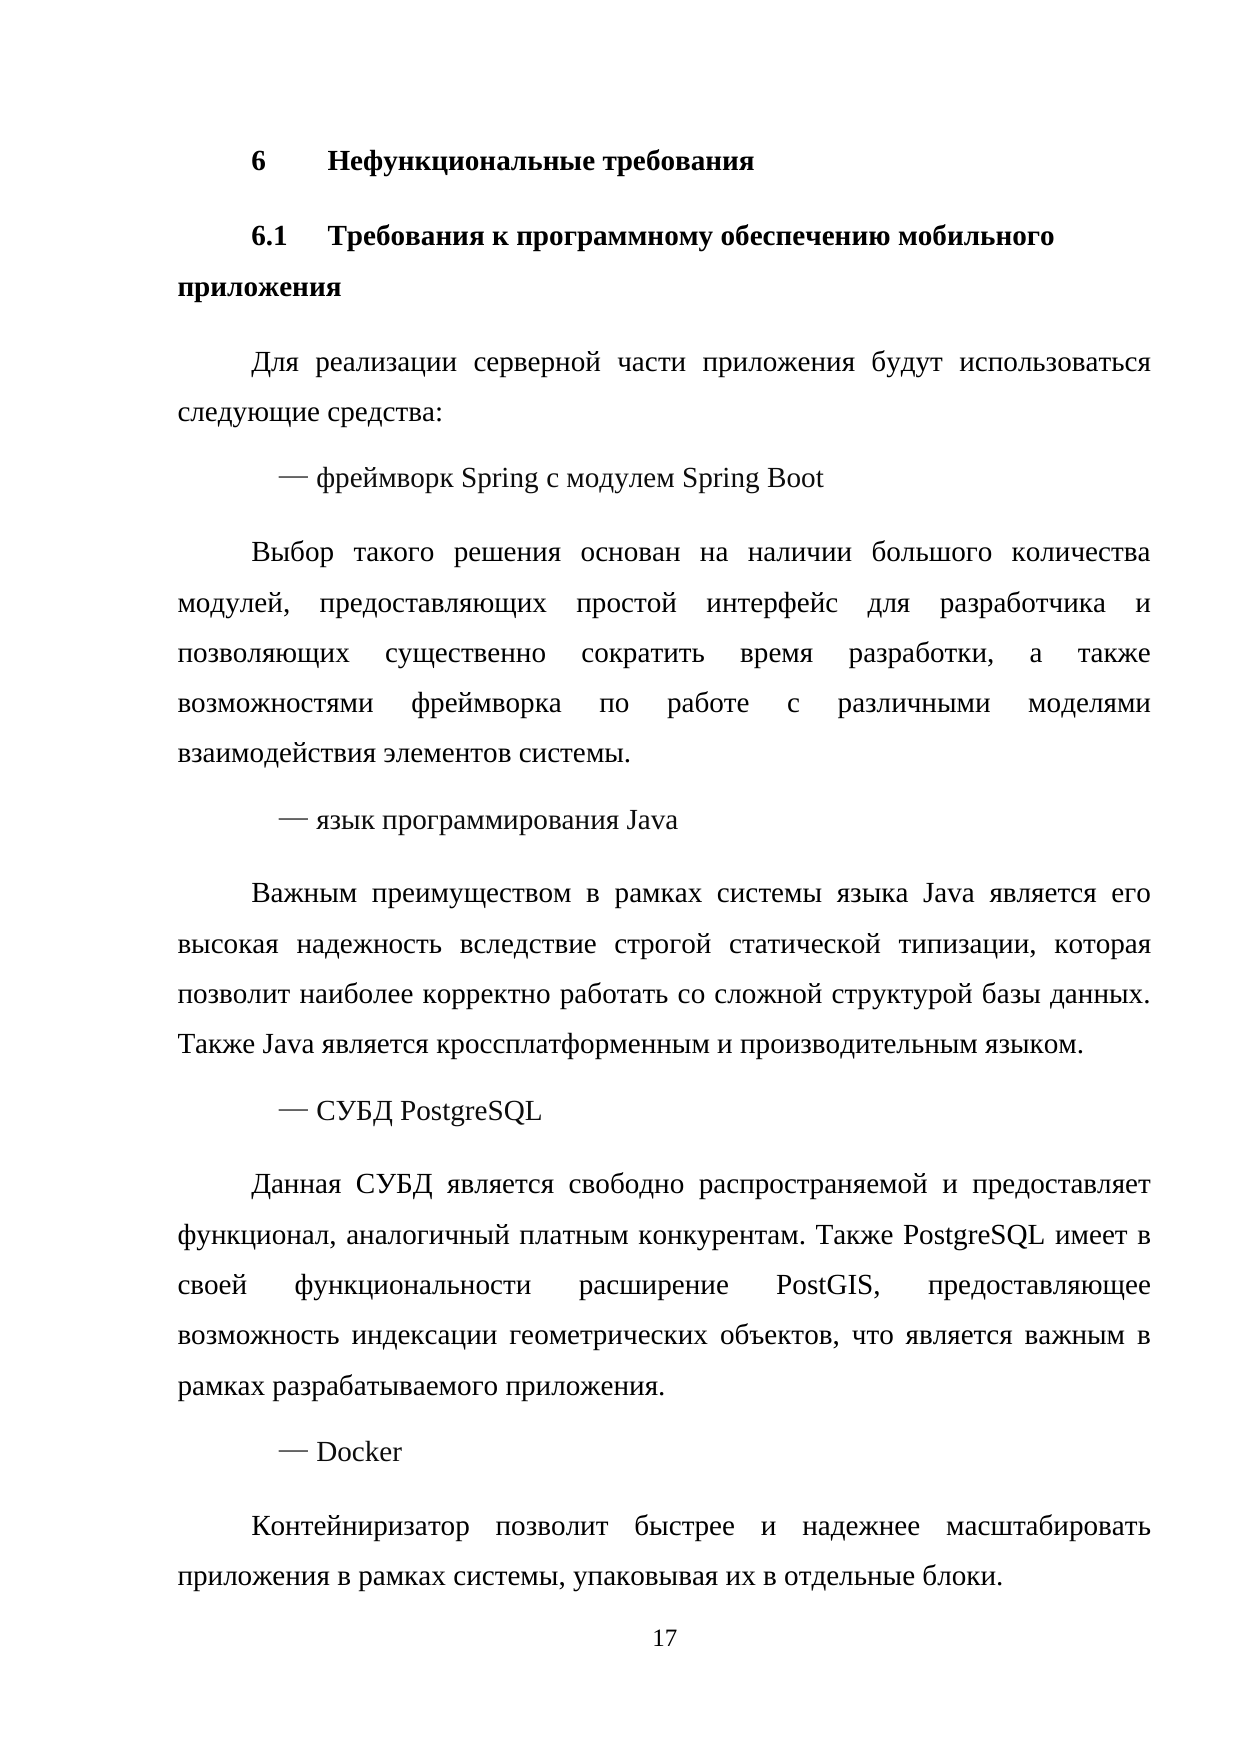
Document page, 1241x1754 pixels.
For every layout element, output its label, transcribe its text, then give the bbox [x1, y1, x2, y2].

text Для реализации серверной части приложения будут использоваться следующие средства: [177, 344, 1152, 428]
text Docker [279, 1418, 1152, 1478]
text Важным преимуществом в рамках системы языка Java является его высокая надежность вследствие строгой статической типизации, которая позволит наиболее корректно работать со сложной структурой базы данных. Также Java является кроссплатформенным и производительным языком. [177, 876, 1152, 1060]
text СУБД PostgreSQL [279, 1077, 1152, 1137]
text язык программирования Java [279, 786, 1152, 846]
text Нефункциональные требования [177, 143, 1152, 177]
text фреймворк Spring с модулем Spring Boot [279, 445, 1152, 504]
text Требования к программному обеспечению мобильного приложения [177, 218, 1152, 302]
text Данная СУБД является свободно распространяемой и предоставляет функционал, аналогичный платным конкурентам. Также PostgreSQL имеет в своей функциональности расширение PostGIS, предоставляющее возможность индексации геометрических объектов, что является важным в рамках разрабатываемого приложения. [177, 1167, 1152, 1401]
text Контейниризатор позволит быстрее и надежнее масштабировать приложения в рамках системы, упаковывая их в отдельные блоки. [177, 1508, 1152, 1592]
text Выбор такого решения основан на наличии большого количества модулей, предоставляющих простой интерфейс для разработчика и позволяющих существенно сократить время разработки, а также возможностями фреймворка по работе с различными моделями взаимодействия элементов системы. [177, 534, 1152, 769]
